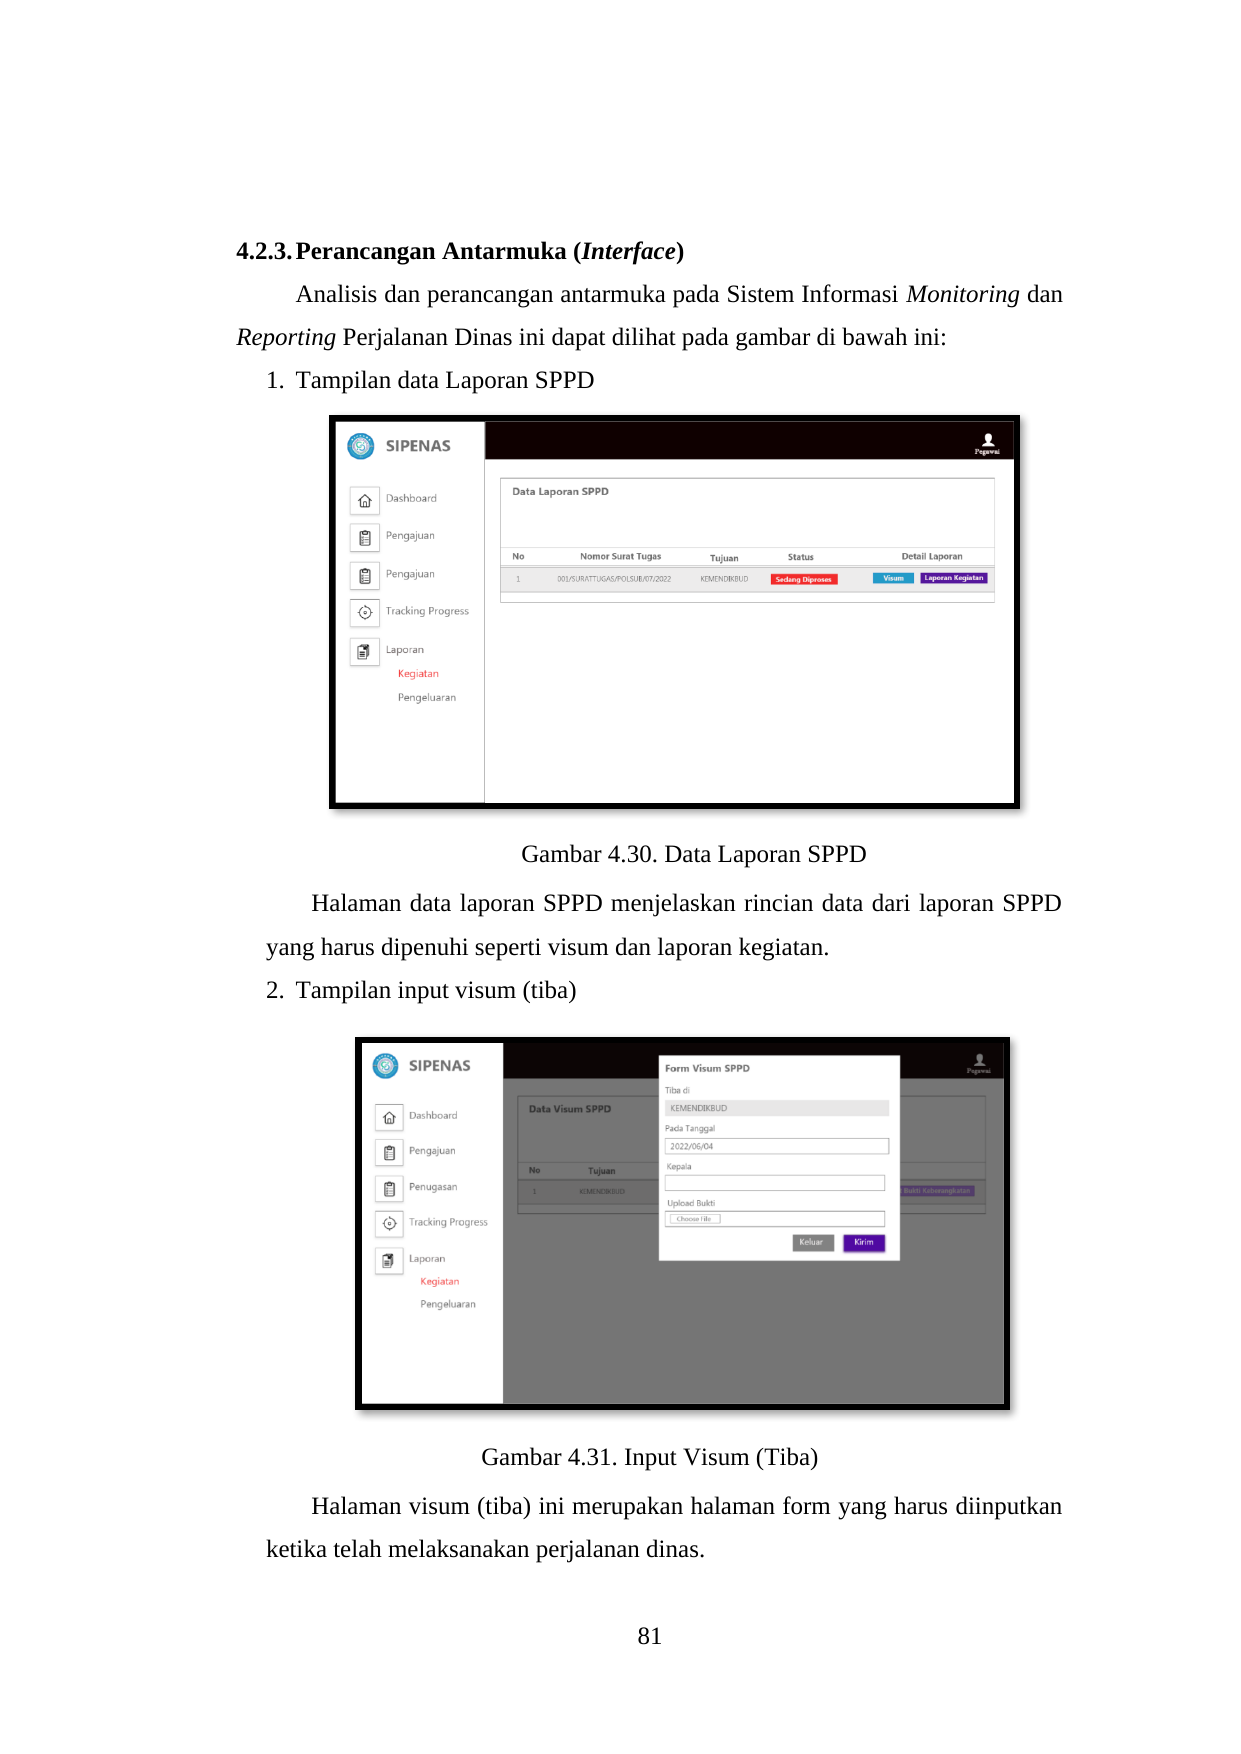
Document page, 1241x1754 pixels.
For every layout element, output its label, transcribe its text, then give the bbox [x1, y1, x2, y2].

text Halaman data laporan SPPD menjelaskan rincian data dari laporan SPPD yang harus dipenuhi seperti visum dan laporan kegiatan. [266, 888, 1063, 960]
picture [335, 421, 1014, 803]
picture [362, 1043, 1004, 1404]
list Tampilan input visum (tiba) [266, 975, 1063, 1003]
list Tampilan data Laporan SPPD [266, 366, 1063, 394]
text Analisis dan perancangan antarmuka pada Sistem Informasi Monitoring dan Reporting Perjalanan Dinas ini dapat dilihat pada gambar di bawah ini: [236, 279, 1063, 351]
text Gambar 4.30. Data Laporan SPPD [325, 839, 1063, 868]
text Halaman visum (tiba) ini merupakan halaman form yang harus diinputkan ketika telah melaksanakan perjalanan dinas. [266, 1491, 1063, 1563]
text Gambar 4.31. Input Visum (Tiba) [236, 1442, 1063, 1471]
subtitle Perancangan Antarmuka (Interface) [236, 236, 1063, 265]
